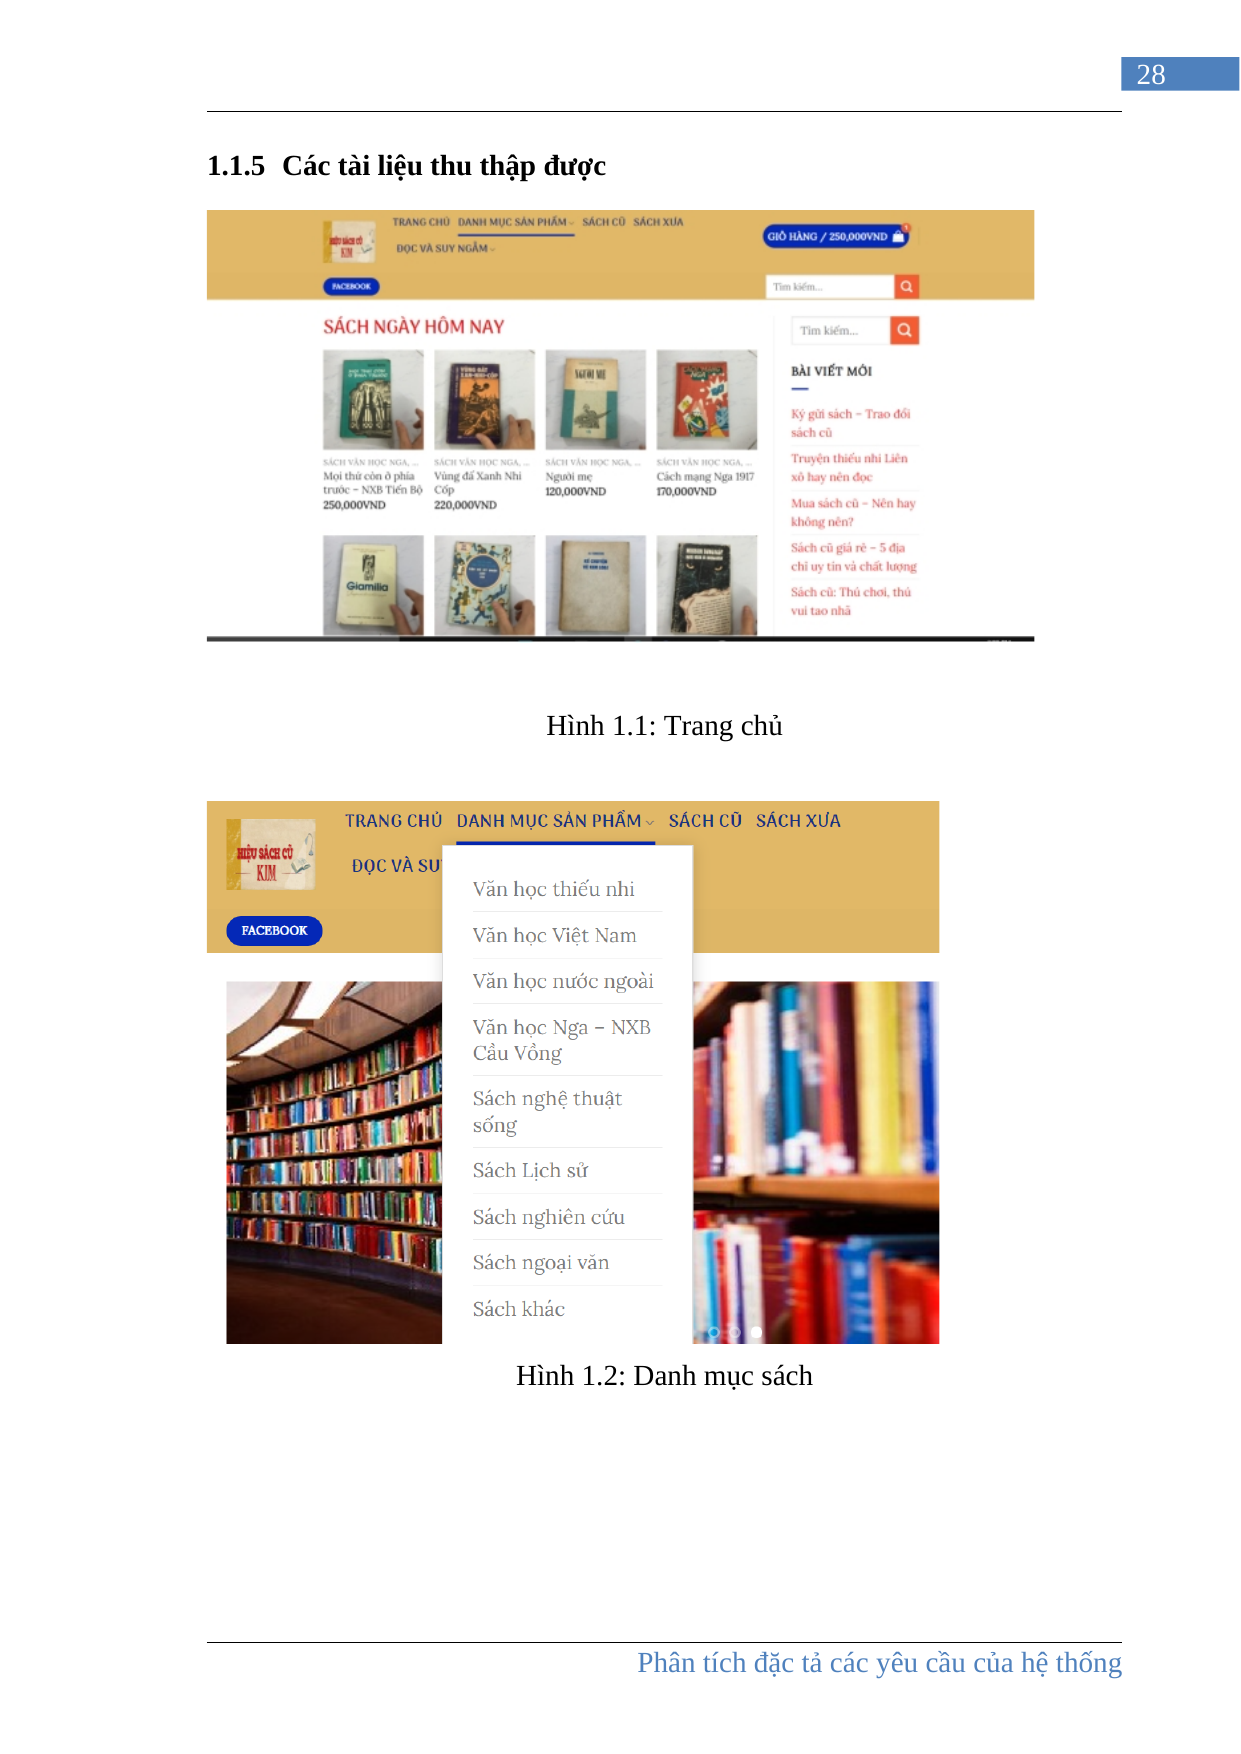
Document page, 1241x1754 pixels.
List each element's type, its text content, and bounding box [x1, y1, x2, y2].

text Hình 1.2: Danh mục sách [207, 1358, 1122, 1392]
text Hình 1.1: Trang chủ [207, 708, 1122, 741]
picture [206, 801, 940, 1344]
picture [206, 210, 1035, 643]
subtitle Các tài liệu thu thập được [207, 148, 1122, 181]
